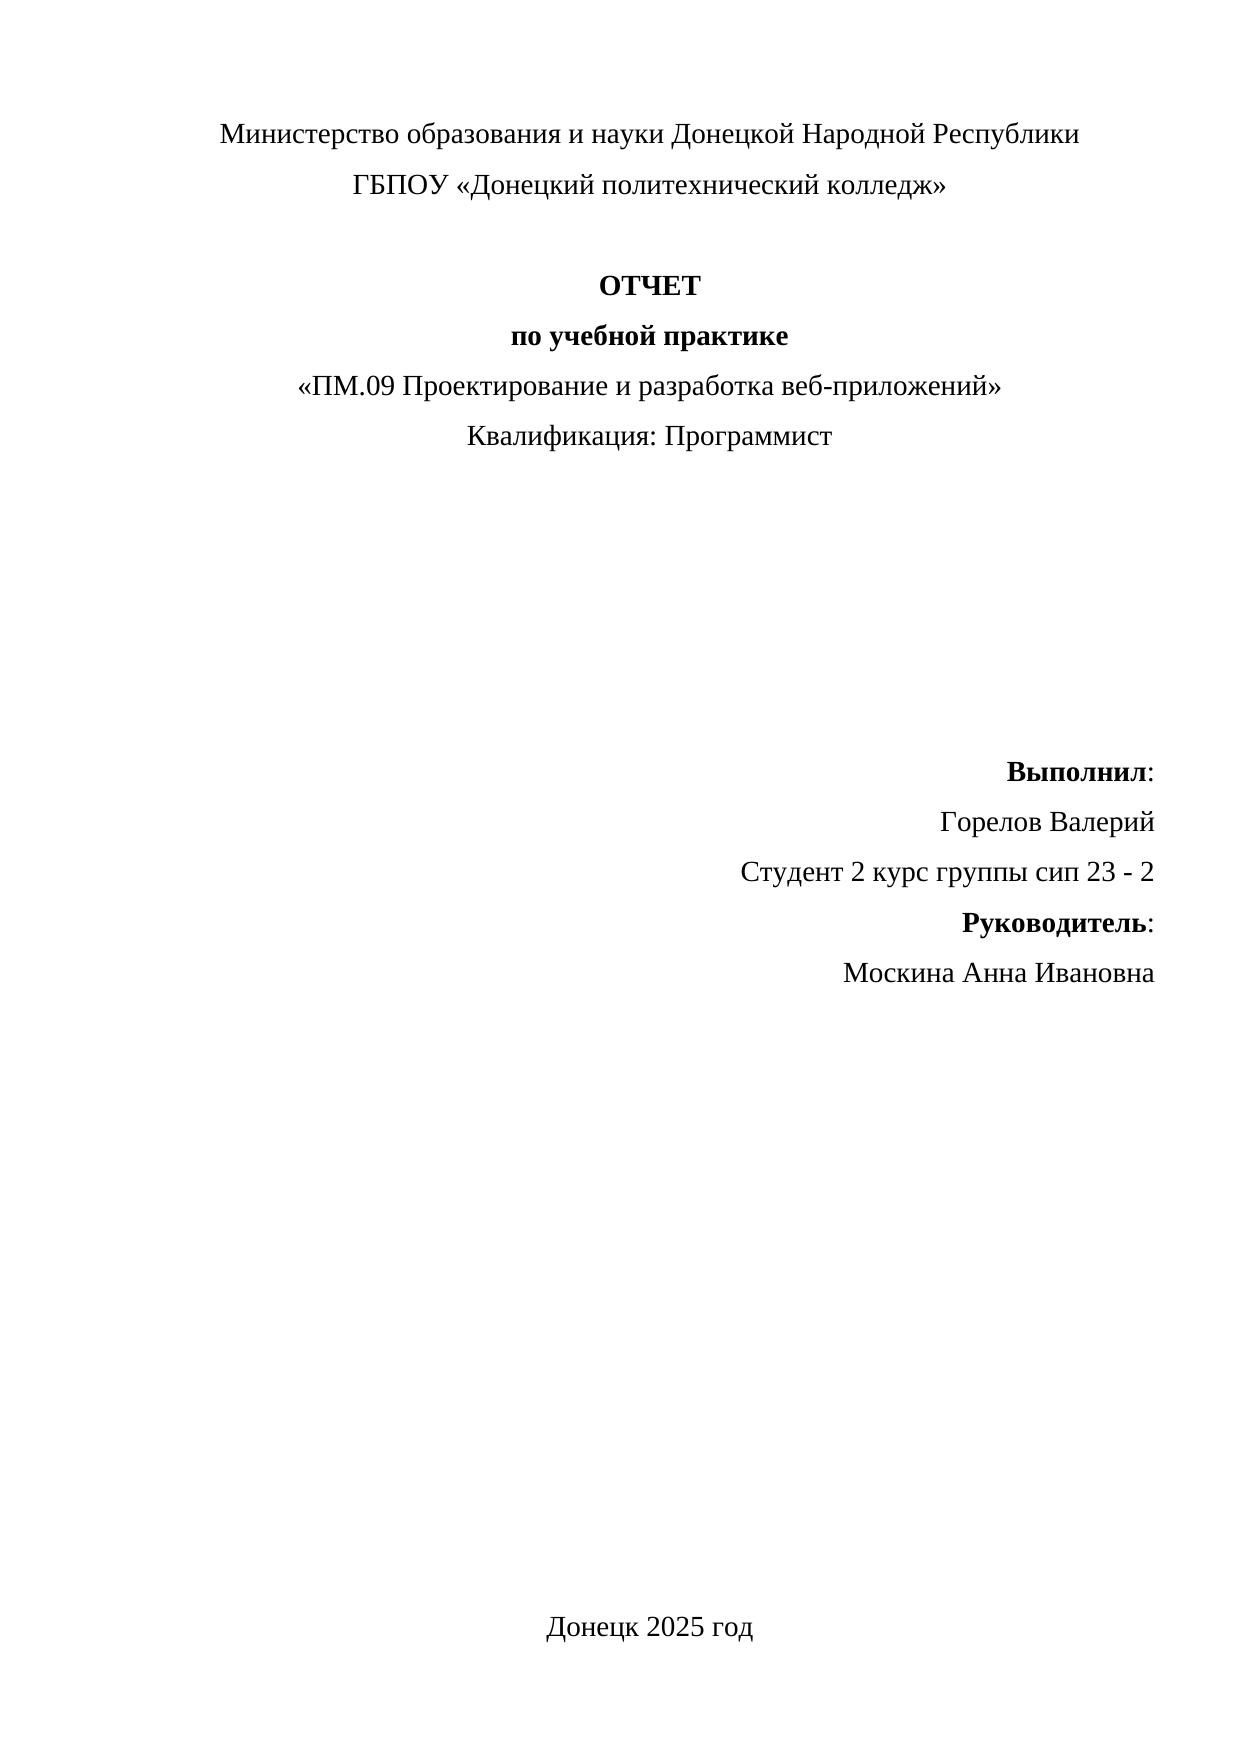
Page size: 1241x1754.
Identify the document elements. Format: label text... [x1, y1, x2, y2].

text ГБПОУ «Донецкий политехнический колледж» [144, 167, 1155, 201]
text Министерство образования и науки Донецкой Народной Республики [144, 117, 1155, 150]
text «ПМ.09 Проектирование и разработка веб-приложений» [144, 368, 1155, 402]
text по учебной практике [144, 318, 1155, 351]
text Донецк 2025 год [144, 1609, 1155, 1643]
text ОТЧЕТ [144, 268, 1155, 301]
text Горелов Валерий [144, 804, 1155, 838]
text Квалификация: Программист [144, 418, 1155, 452]
text Студент 2 курс группы сип 23 - 2 [144, 854, 1155, 888]
text Москина Анна Ивановна [144, 955, 1155, 988]
text Выполнил: [144, 754, 1155, 787]
text Руководитель: [144, 905, 1155, 938]
